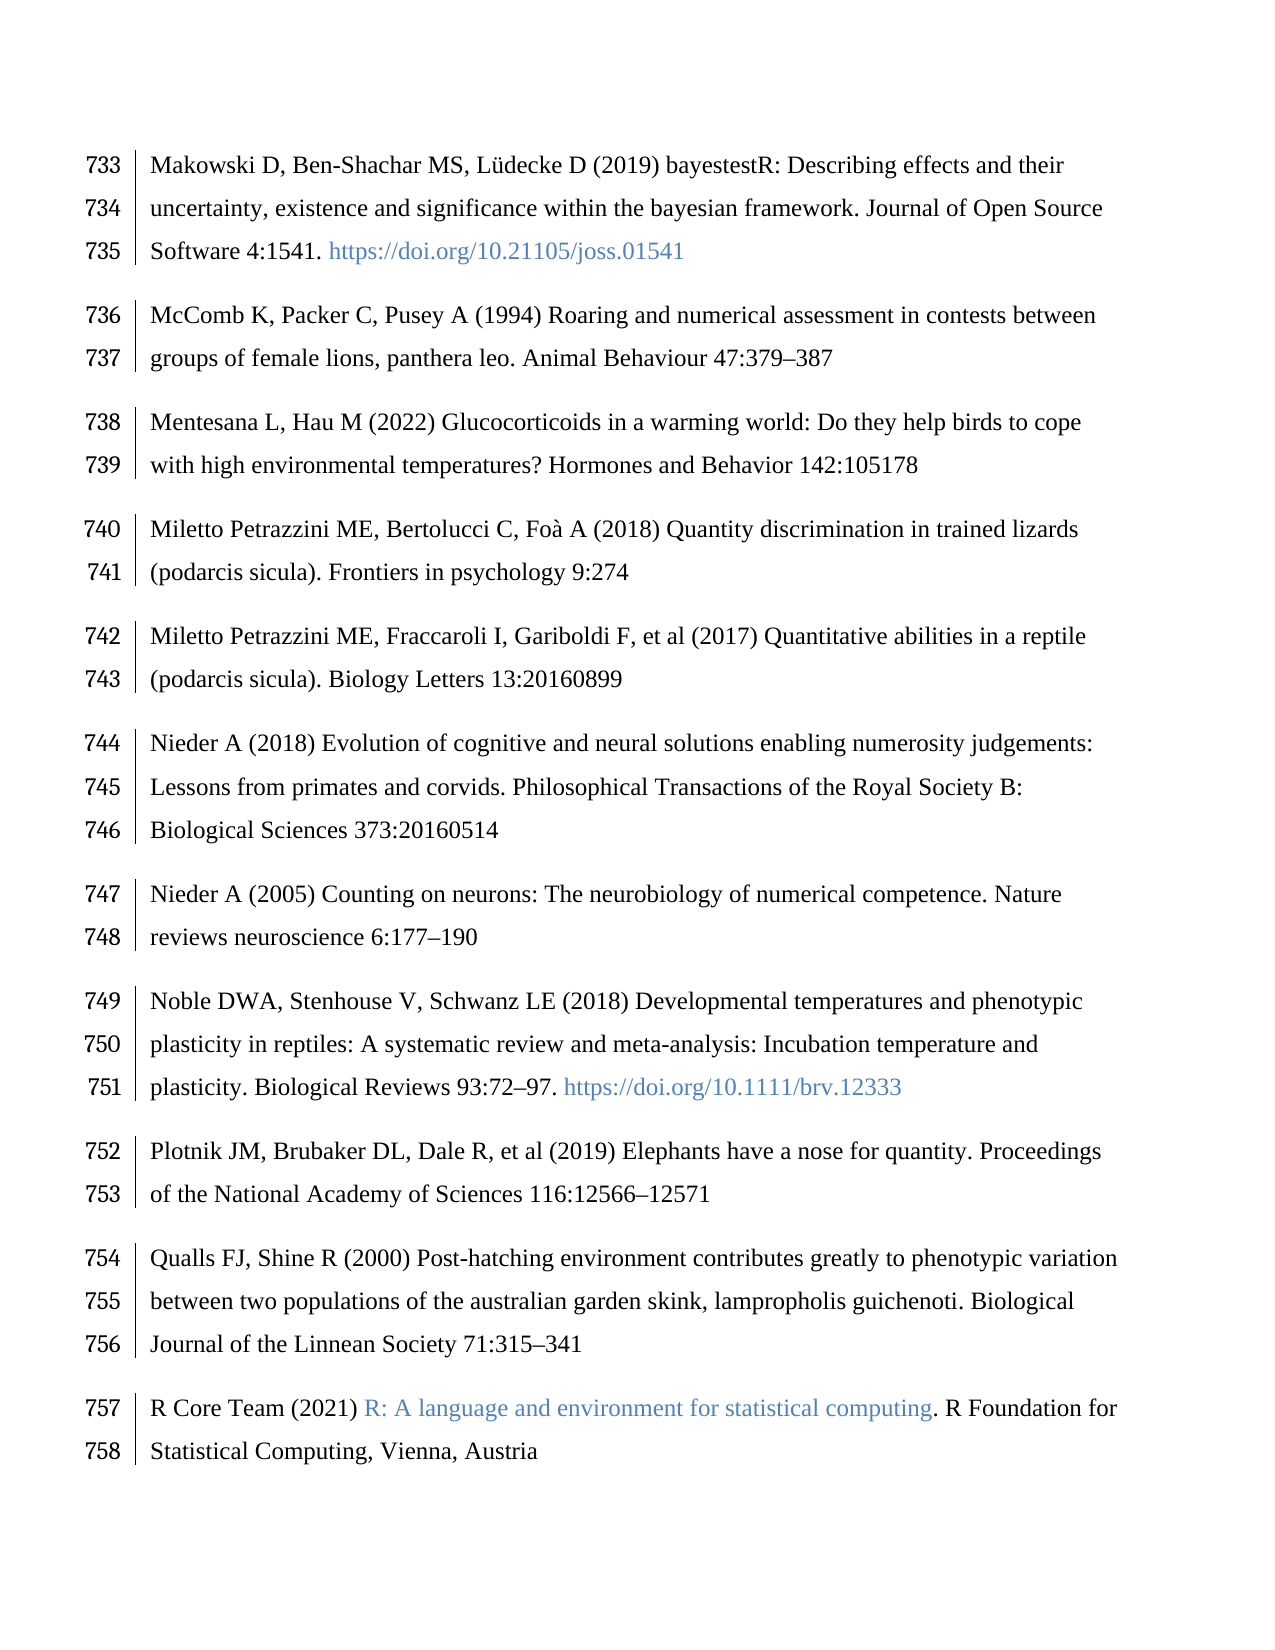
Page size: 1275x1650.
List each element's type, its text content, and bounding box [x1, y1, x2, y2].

text Plotnik JM, Brubaker DL, Dale R, et al (2019) Elephants have a nose for quantity. Proceedings of the National Academy of Sciences 116:12566–12571 [150, 1136, 1125, 1208]
text Miletto Petrazzini ME, Fraccaroli I, Gariboldi F, et al (2017) Quantitative abilities in a reptile (podarcis sicula). Biology Letters 13:20160899 [150, 621, 1125, 693]
text Nieder A (2005) Counting on neurons: The neurobiology of numerical competence. Nature reviews neuroscience 6:177–190 [150, 879, 1125, 951]
text Nieder A (2018) Evolution of cognitive and neural solutions enabling numerosity judgements: Lessons from primates and corvids. Philosophical Transactions of the Royal Society B: Biological Sciences 373:20160514 [150, 728, 1125, 843]
text McComb K, Packer C, Pusey A (1994) Roaring and numerical assessment in contests between groups of female lions, panthera leo. Animal Behaviour 47:379–387 [150, 300, 1125, 372]
text Noble DWA, Stenhouse V, Schwanz LE (2018) Developmental temperatures and phenotypic plasticity in reptiles: A systematic review and meta-analysis: Incubation temperature and plasticity. Biological Reviews 93:72–97. https://doi.org/10.1111/brv.12333 [150, 986, 1125, 1101]
text R Core Team (2021) R: A language and environment for statistical computing. R Foundation for Statistical Computing, Vienna, Austria [150, 1393, 1125, 1465]
text Qualls FJ, Shine R (2000) Post-hatching environment contributes greatly to phenotypic variation between two populations of the australian garden skink, lampropholis guichenoti. Biological Journal of the Linnean Society 71:315–341 [150, 1243, 1125, 1358]
text Miletto Petrazzini ME, Bertolucci C, Foà A (2018) Quantity discrimination in trained lizards (podarcis sicula). Frontiers in psychology 9:274 [150, 514, 1125, 586]
text Makowski D, Ben-Shachar MS, Lüdecke D (2019) bayestestR: Describing effects and their uncertainty, existence and significance within the bayesian framework. Journal of Open Source Software 4:1541. https://doi.org/10.21105/joss.01541 [150, 150, 1125, 265]
text Mentesana L, Hau M (2022) Glucocorticoids in a warming world: Do they help birds to cope with high environmental temperatures? Hormones and Behavior 142:105178 [150, 407, 1125, 479]
